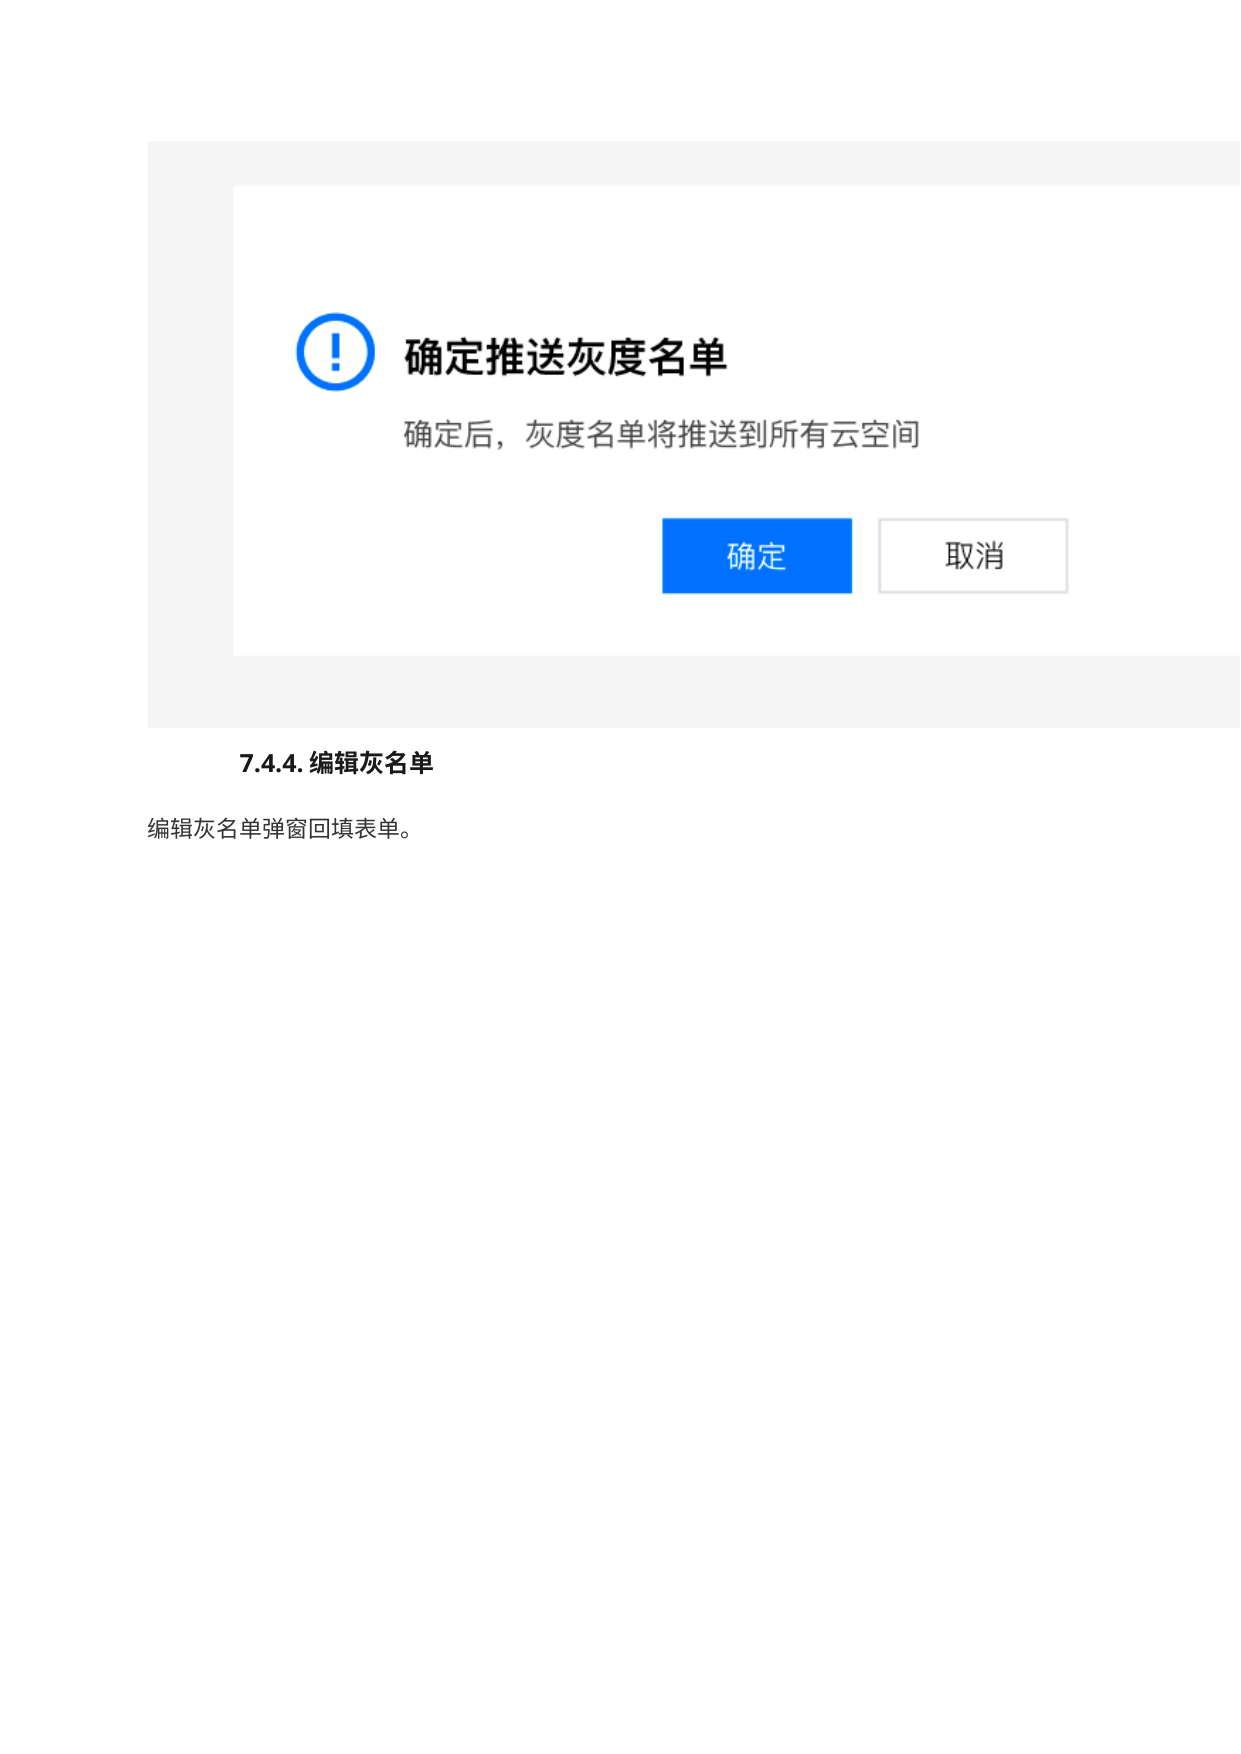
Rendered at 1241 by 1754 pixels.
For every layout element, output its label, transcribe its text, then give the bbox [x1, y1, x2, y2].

subtitle 编辑灰名单 [239, 743, 1093, 780]
text 编辑灰名单弹窗回填表单。 [148, 811, 1093, 844]
picture [147, 141, 1241, 728]
